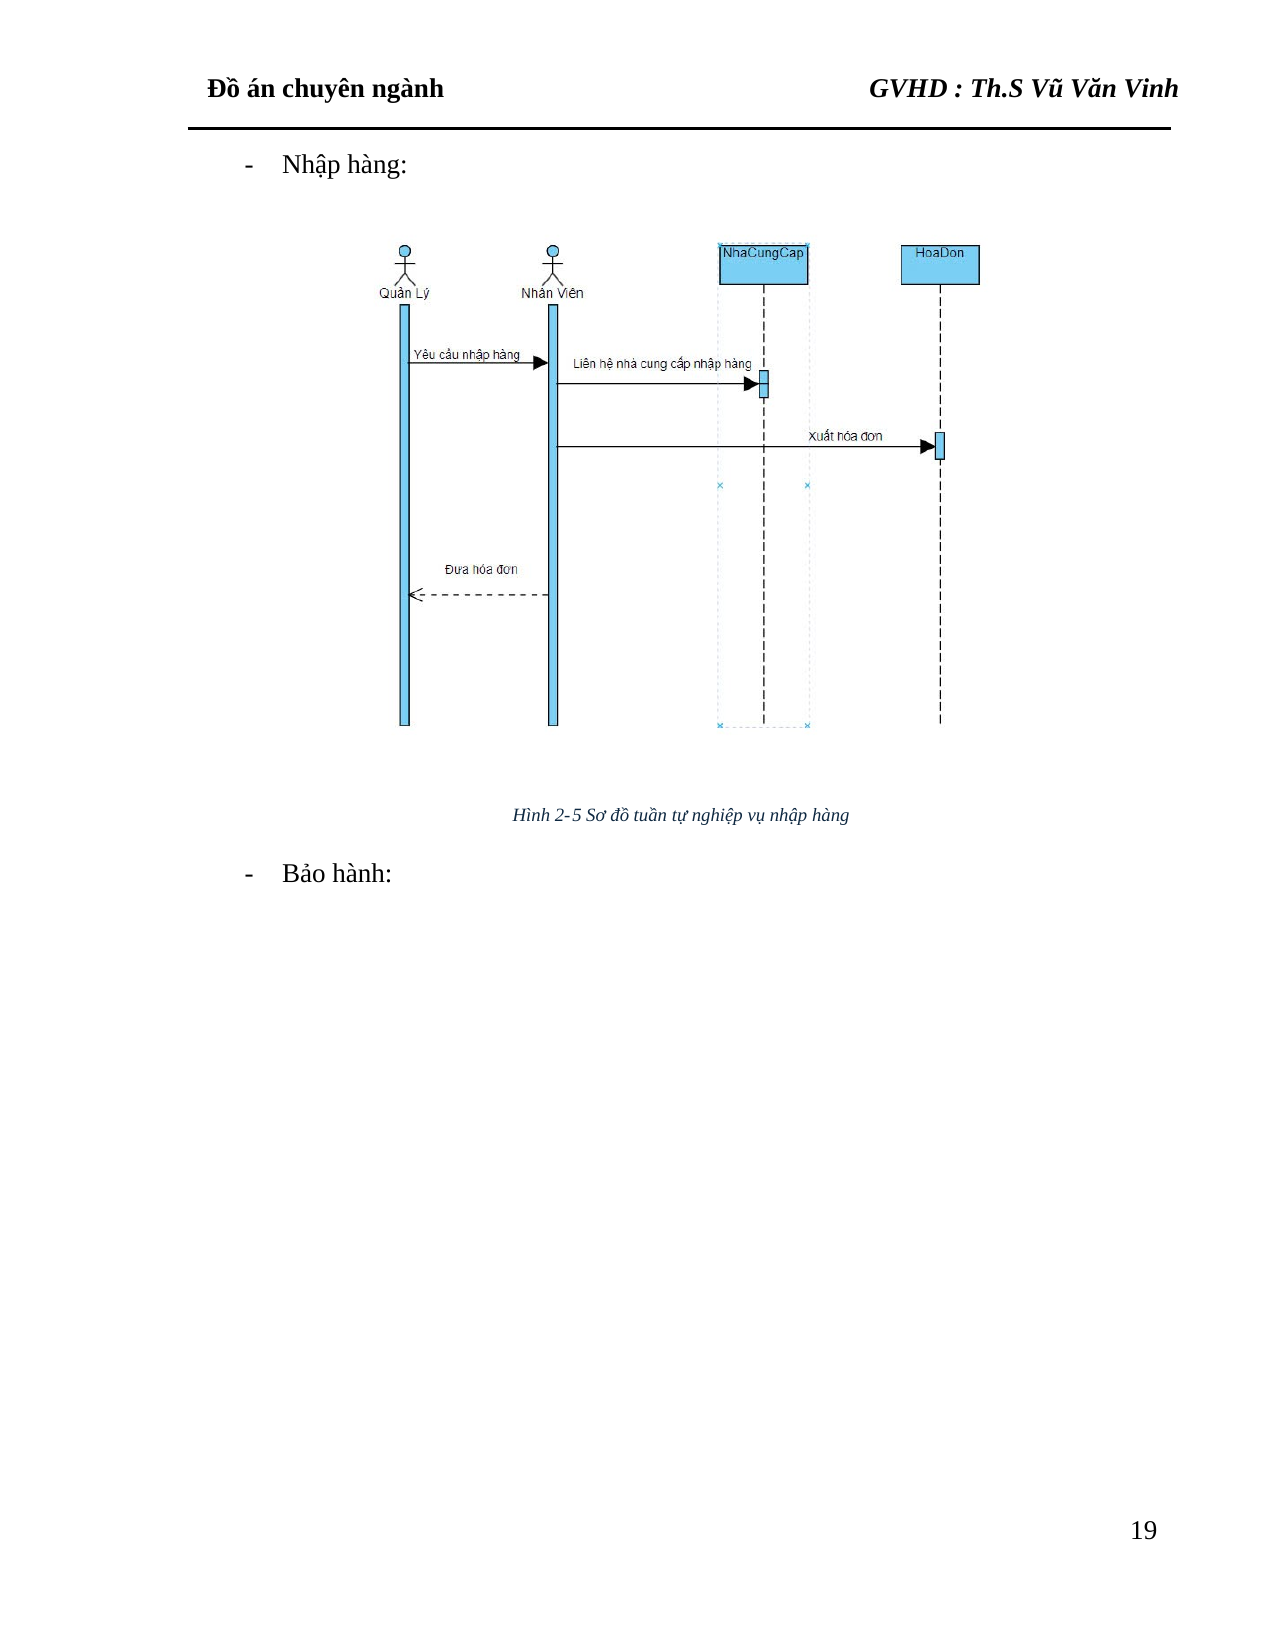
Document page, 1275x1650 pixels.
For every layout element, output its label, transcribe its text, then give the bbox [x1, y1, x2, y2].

list Nhập hàng: [244, 148, 1157, 179]
list Bảo hành: [244, 857, 1157, 888]
text Hình 2-5 Sơ đồ tuần tự nghiệp vụ nhập hàng [207, 804, 1157, 825]
picture [316, 206, 1085, 776]
